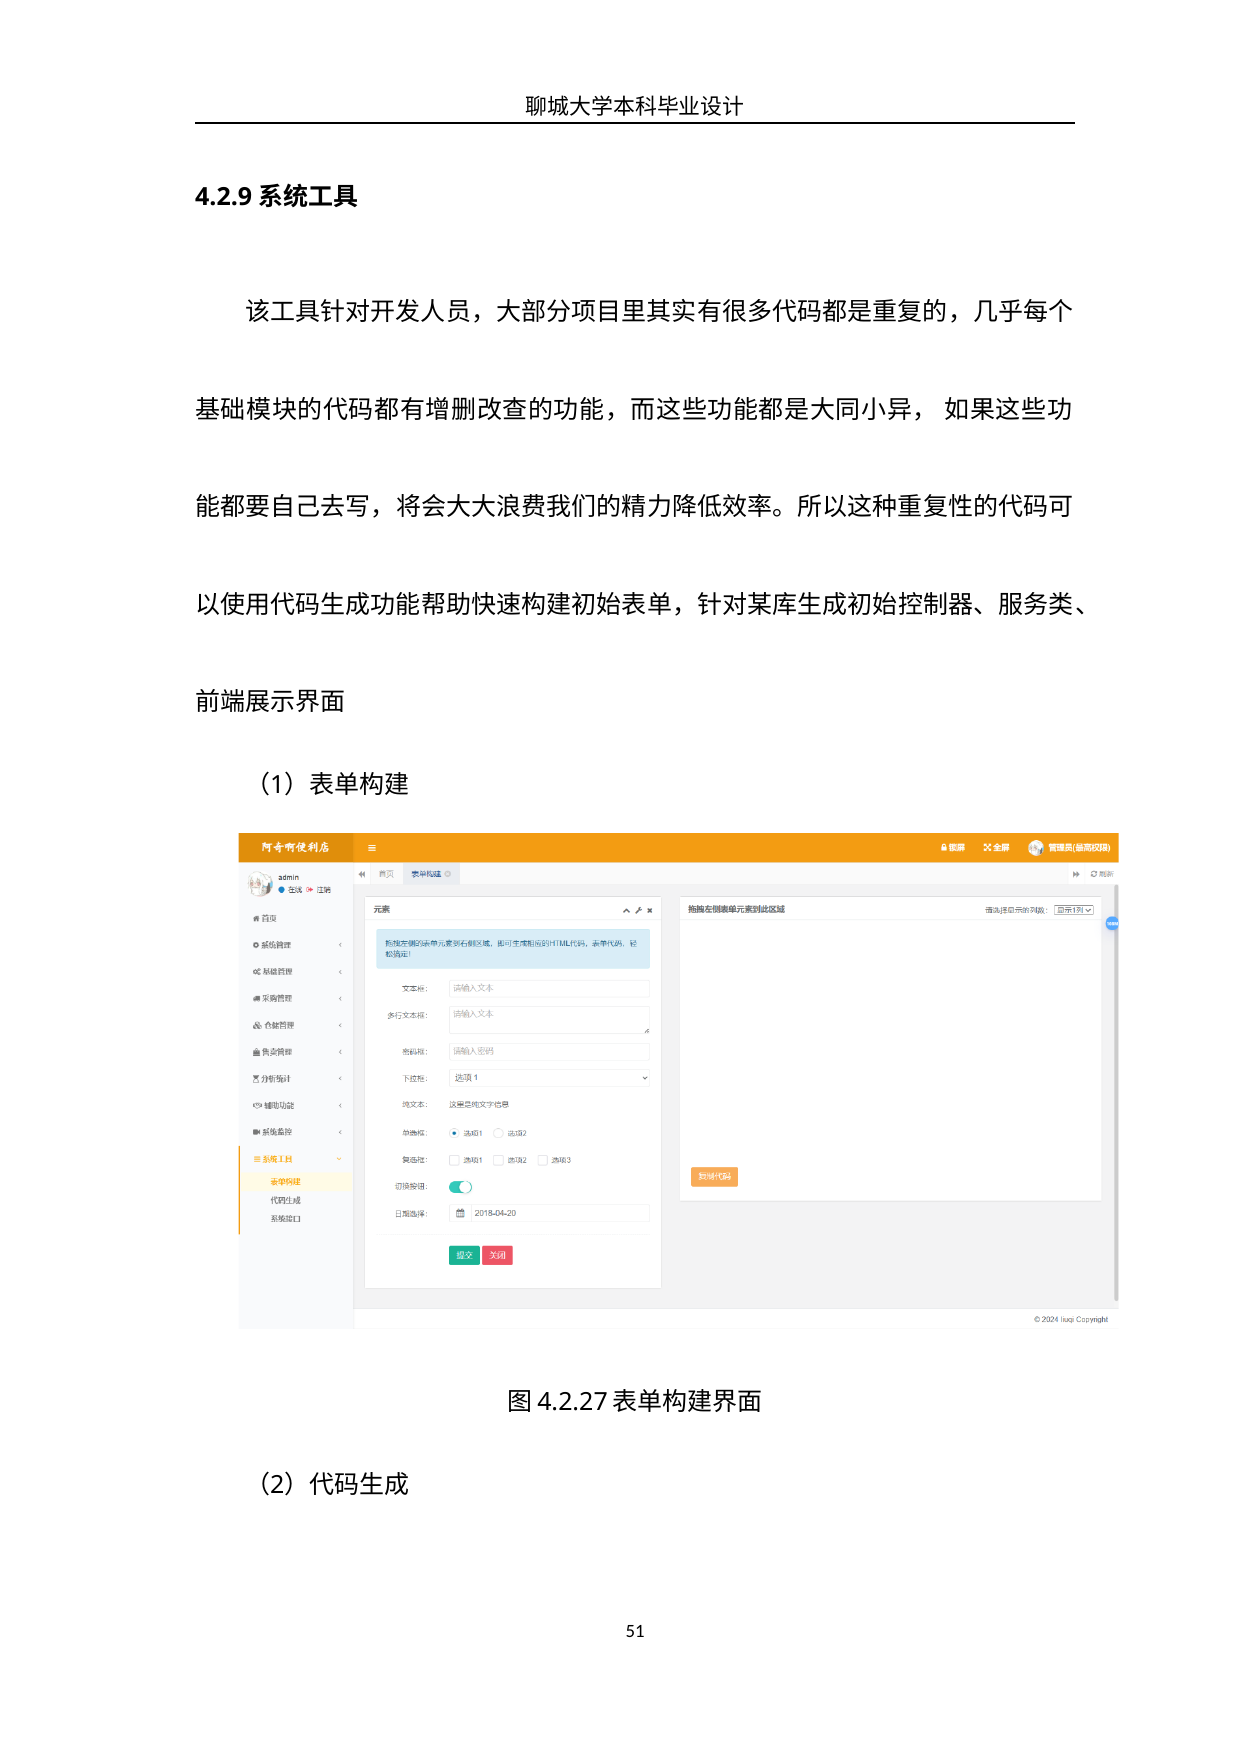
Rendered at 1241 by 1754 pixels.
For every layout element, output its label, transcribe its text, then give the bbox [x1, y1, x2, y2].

subtitle 4.2.9 系统工具 [195, 162, 1075, 227]
text 图4.2.27表单构建界面 [195, 1367, 1075, 1432]
picture [238, 833, 1119, 1329]
text （1）表单构建 [195, 751, 1075, 816]
text 该工具针对开发人员，大部分项目里其实有很多代码都是重复的，几乎每个基础模块的代码都有增删改查的功能，而这些功能都是大同小异， 如果这些功能都要自己去写，将会大大浪费我们的精力降低效率。所以这种重复性的代码可以使用代码生成功能帮助快速构建初始表单，针对某库生成初始控制器、服务类、前端展示界面 [195, 277, 1075, 732]
text （2）代码生成 [195, 1450, 1075, 1515]
